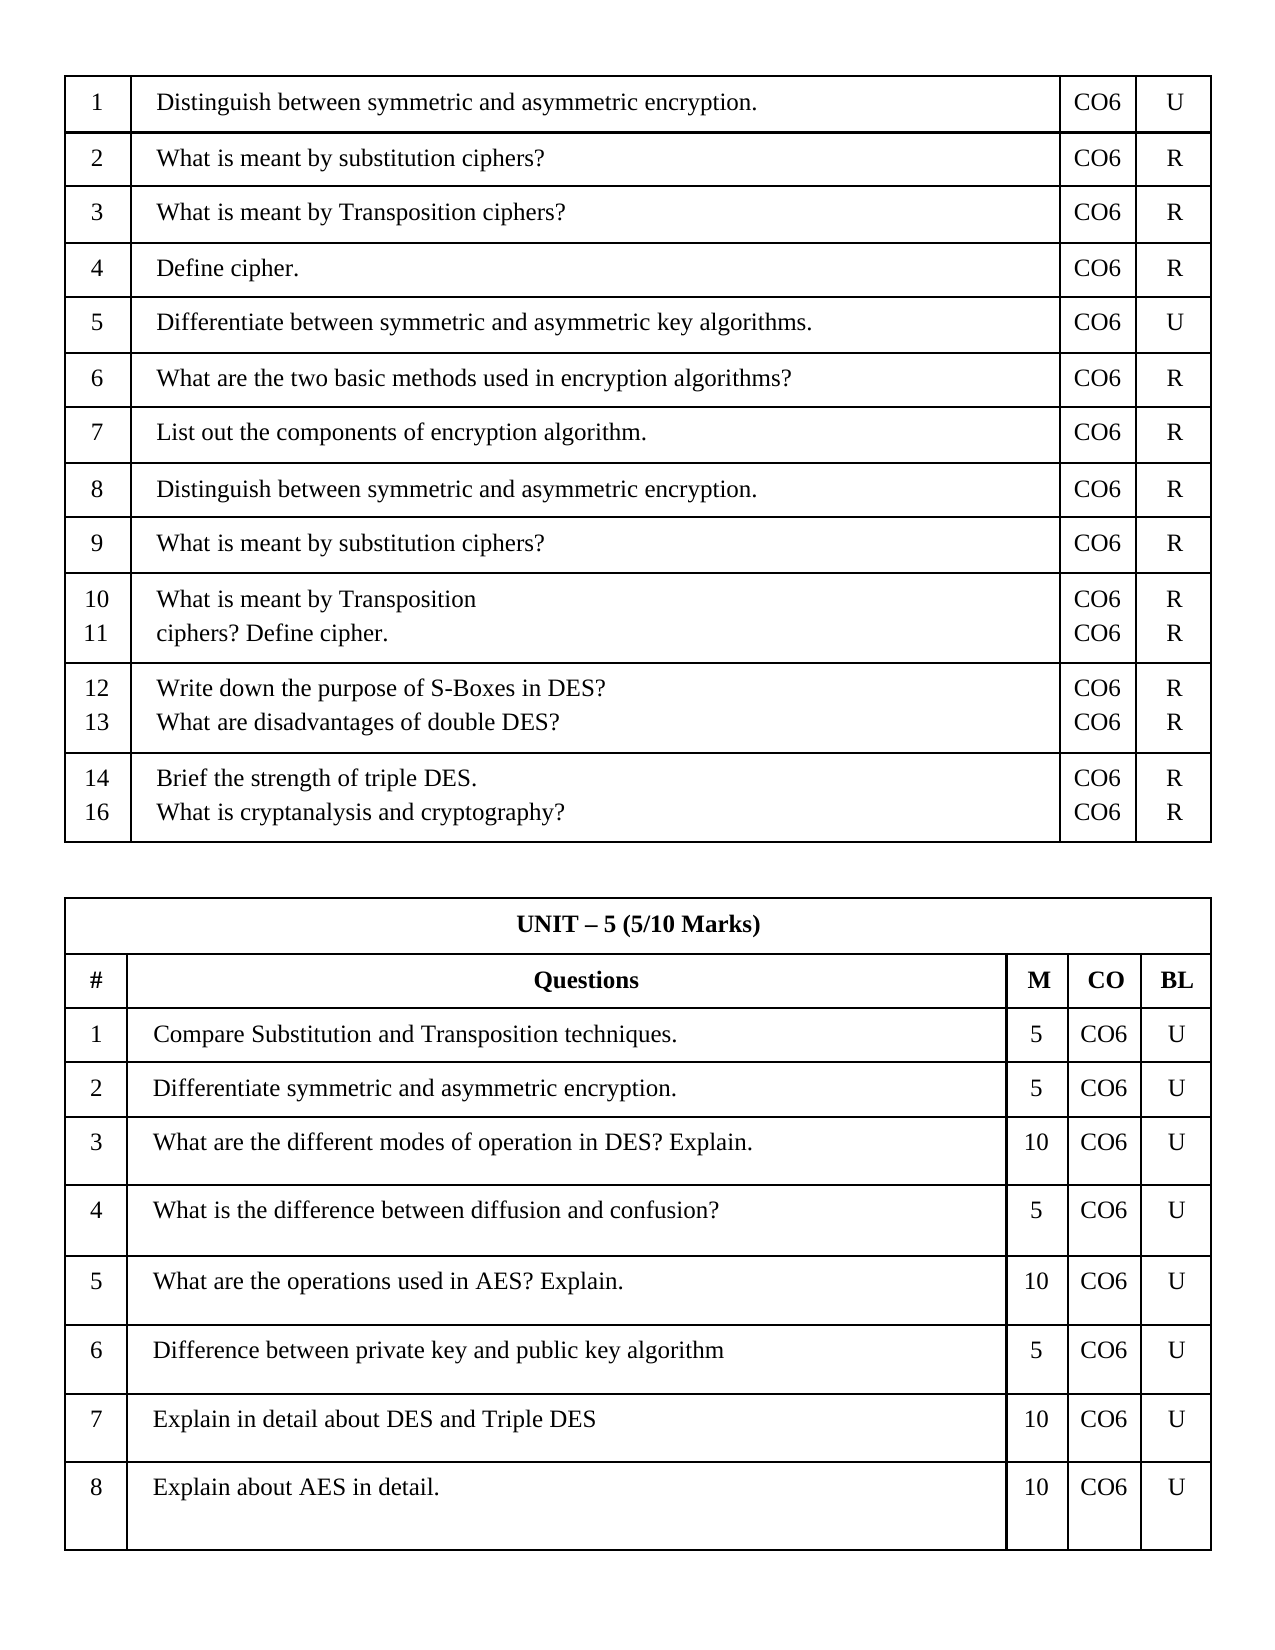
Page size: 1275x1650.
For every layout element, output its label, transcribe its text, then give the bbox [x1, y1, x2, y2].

table_cell R R [1137, 574, 1210, 662]
table_cell U [1137, 298, 1210, 352]
table_cell 6 [66, 354, 130, 406]
table_cell Compare Substitution and Transposition techniques. [128, 1009, 1005, 1061]
table_cell 4 [66, 1186, 126, 1255]
table_cell 9 [66, 518, 130, 572]
table_cell CO6 [1069, 1063, 1140, 1116]
table_cell 8 [66, 1463, 126, 1549]
table_cell CO6 [1069, 1118, 1140, 1184]
table_cell CO6 [1061, 518, 1135, 572]
table_cell Explain in detail about DES and Triple DES [128, 1395, 1005, 1461]
table_cell Brief the strength of triple DES. What is cryptanalysis and cryptography? [132, 754, 1059, 841]
table_cell R [1137, 244, 1210, 296]
table_cell CO6 [1061, 244, 1135, 296]
table_cell 14 16 [66, 754, 130, 841]
table_cell 7 [66, 408, 130, 462]
table_cell U [1142, 1118, 1210, 1184]
table_cell 10 [1008, 1118, 1067, 1184]
table_header 1 [66, 77, 130, 131]
table_cell U [1142, 1186, 1210, 1255]
table_cell CO6 [1061, 187, 1135, 242]
table_cell R [1137, 354, 1210, 406]
table_cell R R [1137, 754, 1210, 841]
table_cell 5 [1008, 1009, 1067, 1061]
table_cell 2 [66, 1063, 126, 1116]
table_cell CO6 [1069, 1395, 1140, 1461]
table_cell R [1137, 134, 1210, 185]
table_cell 5 [1008, 1186, 1067, 1255]
table_cell CO6 [1061, 134, 1135, 185]
table_cell List out the components of encryption algorithm. [132, 408, 1059, 462]
table_cell CO6 [1069, 1009, 1140, 1061]
table_cell CO6 [1061, 354, 1135, 406]
table_cell U [1142, 1395, 1210, 1461]
table_cell 10 [1008, 1463, 1067, 1549]
table_cell CO6 [1061, 464, 1135, 516]
table_cell CO6 [1061, 408, 1135, 462]
table_cell CO6 CO6 [1061, 754, 1135, 841]
table_cell 5 [1008, 1326, 1067, 1392]
table_cell R R [1137, 664, 1210, 752]
table_cell U [1142, 1326, 1210, 1392]
table_cell 8 [66, 464, 130, 516]
table_cell Define cipher. [132, 244, 1059, 296]
table_cell 7 [66, 1395, 126, 1461]
table_cell CO6 [1069, 1463, 1140, 1549]
table_cell 12 13 [66, 664, 130, 752]
table_cell What are the two basic methods used in encryption algorithms? [132, 354, 1059, 406]
table_cell What is meant by Transposition ciphers? [132, 187, 1059, 242]
table_cell R [1137, 187, 1210, 242]
table_cell # [66, 955, 126, 1007]
table_cell 10 [1008, 1395, 1067, 1461]
table_cell CO [1069, 955, 1140, 1007]
table_cell U [1142, 1257, 1210, 1323]
table_cell 2 [66, 134, 130, 185]
table_cell What is meant by substitution ciphers? [132, 134, 1059, 185]
table_cell U [1142, 1009, 1210, 1061]
table_cell 5 [66, 1257, 126, 1323]
table_cell 1 [66, 1009, 126, 1061]
table_cell R [1137, 408, 1210, 462]
table_cell What is meant by substitution ciphers? [132, 518, 1059, 572]
table_cell 4 [66, 244, 130, 296]
table_cell What are the different modes of operation in DES? Explain. [128, 1118, 1005, 1184]
table_cell 10 11 [66, 574, 130, 662]
table_cell CO6 [1069, 1257, 1140, 1323]
table_cell CO6 [1069, 1326, 1140, 1392]
table_cell What is meant by Transposition ciphers? Define cipher. [132, 574, 1059, 662]
table_cell Explain about AES in detail. [128, 1463, 1005, 1549]
table_cell CO6 CO6 [1061, 664, 1135, 752]
table_cell BL [1142, 955, 1210, 1007]
table_cell CO6 [1069, 1186, 1140, 1255]
table_cell R [1137, 464, 1210, 516]
table_header U [1137, 77, 1210, 131]
table_cell CO6 [1061, 298, 1135, 352]
table_cell Write down the purpose of S-Boxes in DES? What are disadvantages of double DES? [132, 664, 1059, 752]
table_cell Distinguish between symmetric and asymmetric encryption. [132, 464, 1059, 516]
table_cell M [1008, 955, 1067, 1007]
table_header Distinguish between symmetric and asymmetric encryption. [132, 77, 1059, 131]
table_cell R [1137, 518, 1210, 572]
table_cell Differentiate between symmetric and asymmetric key algorithms. [132, 298, 1059, 352]
table_cell Differentiate symmetric and asymmetric encryption. [128, 1063, 1005, 1116]
table_cell 5 [66, 298, 130, 352]
table_cell Difference between private key and public key algorithm [128, 1326, 1005, 1392]
table_cell Questions [128, 955, 1005, 1007]
table_cell What is the difference between diffusion and confusion? [128, 1186, 1005, 1255]
table_cell What are the operations used in AES? Explain. [128, 1257, 1005, 1323]
table_cell 6 [66, 1326, 126, 1392]
table_header UNIT – 5 (5/10 Marks) [66, 899, 1210, 953]
table_cell CO6 CO6 [1061, 574, 1135, 662]
table_cell 5 [1008, 1063, 1067, 1116]
table_cell 3 [66, 1118, 126, 1184]
table_cell U [1142, 1063, 1210, 1116]
table_header CO6 [1061, 77, 1135, 131]
table_cell 3 [66, 187, 130, 242]
table_cell U [1142, 1463, 1210, 1549]
table_cell 10 [1008, 1257, 1067, 1323]
